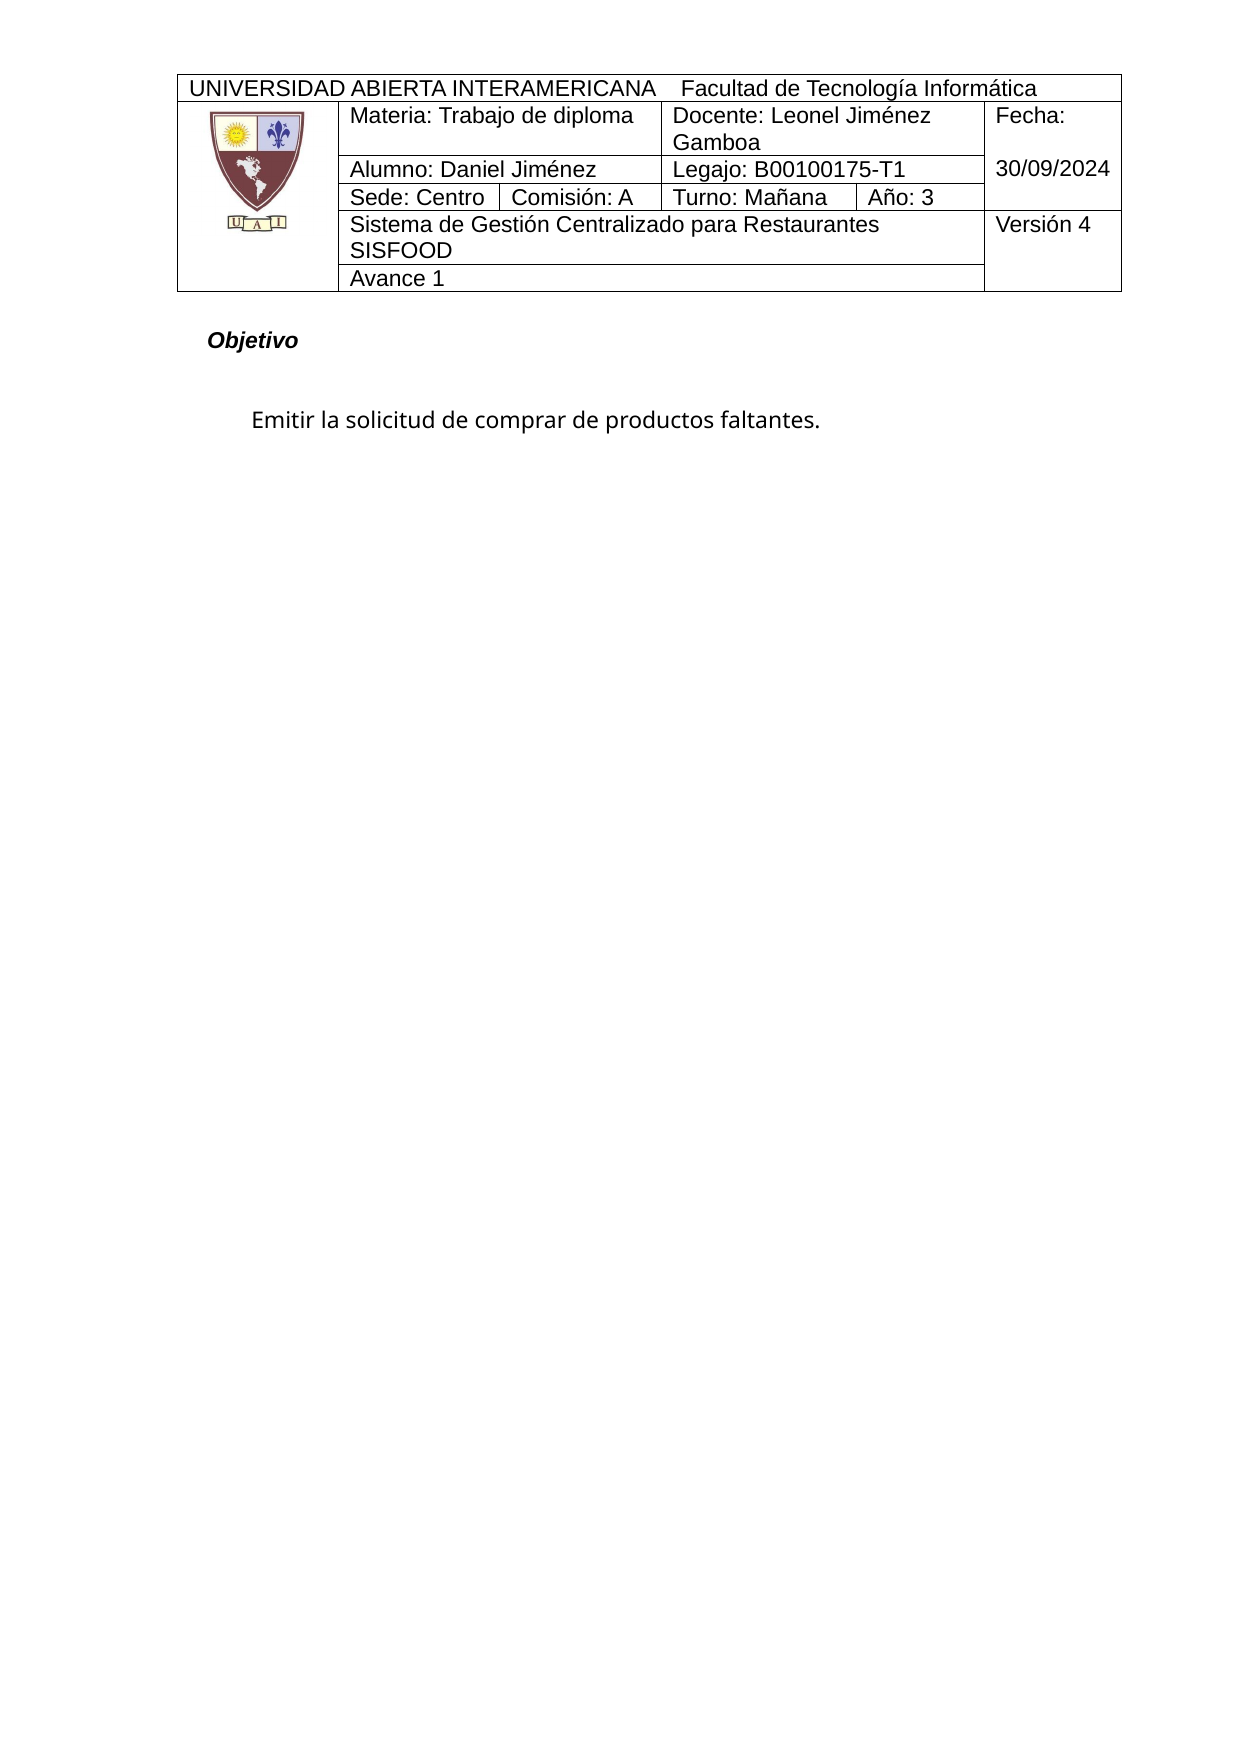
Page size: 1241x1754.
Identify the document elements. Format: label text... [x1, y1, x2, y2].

text Emitir la solicitud de comprar de productos faltantes. [177, 404, 1122, 436]
subtitle Objetivo [207, 327, 1122, 353]
picture [188, 102, 327, 236]
